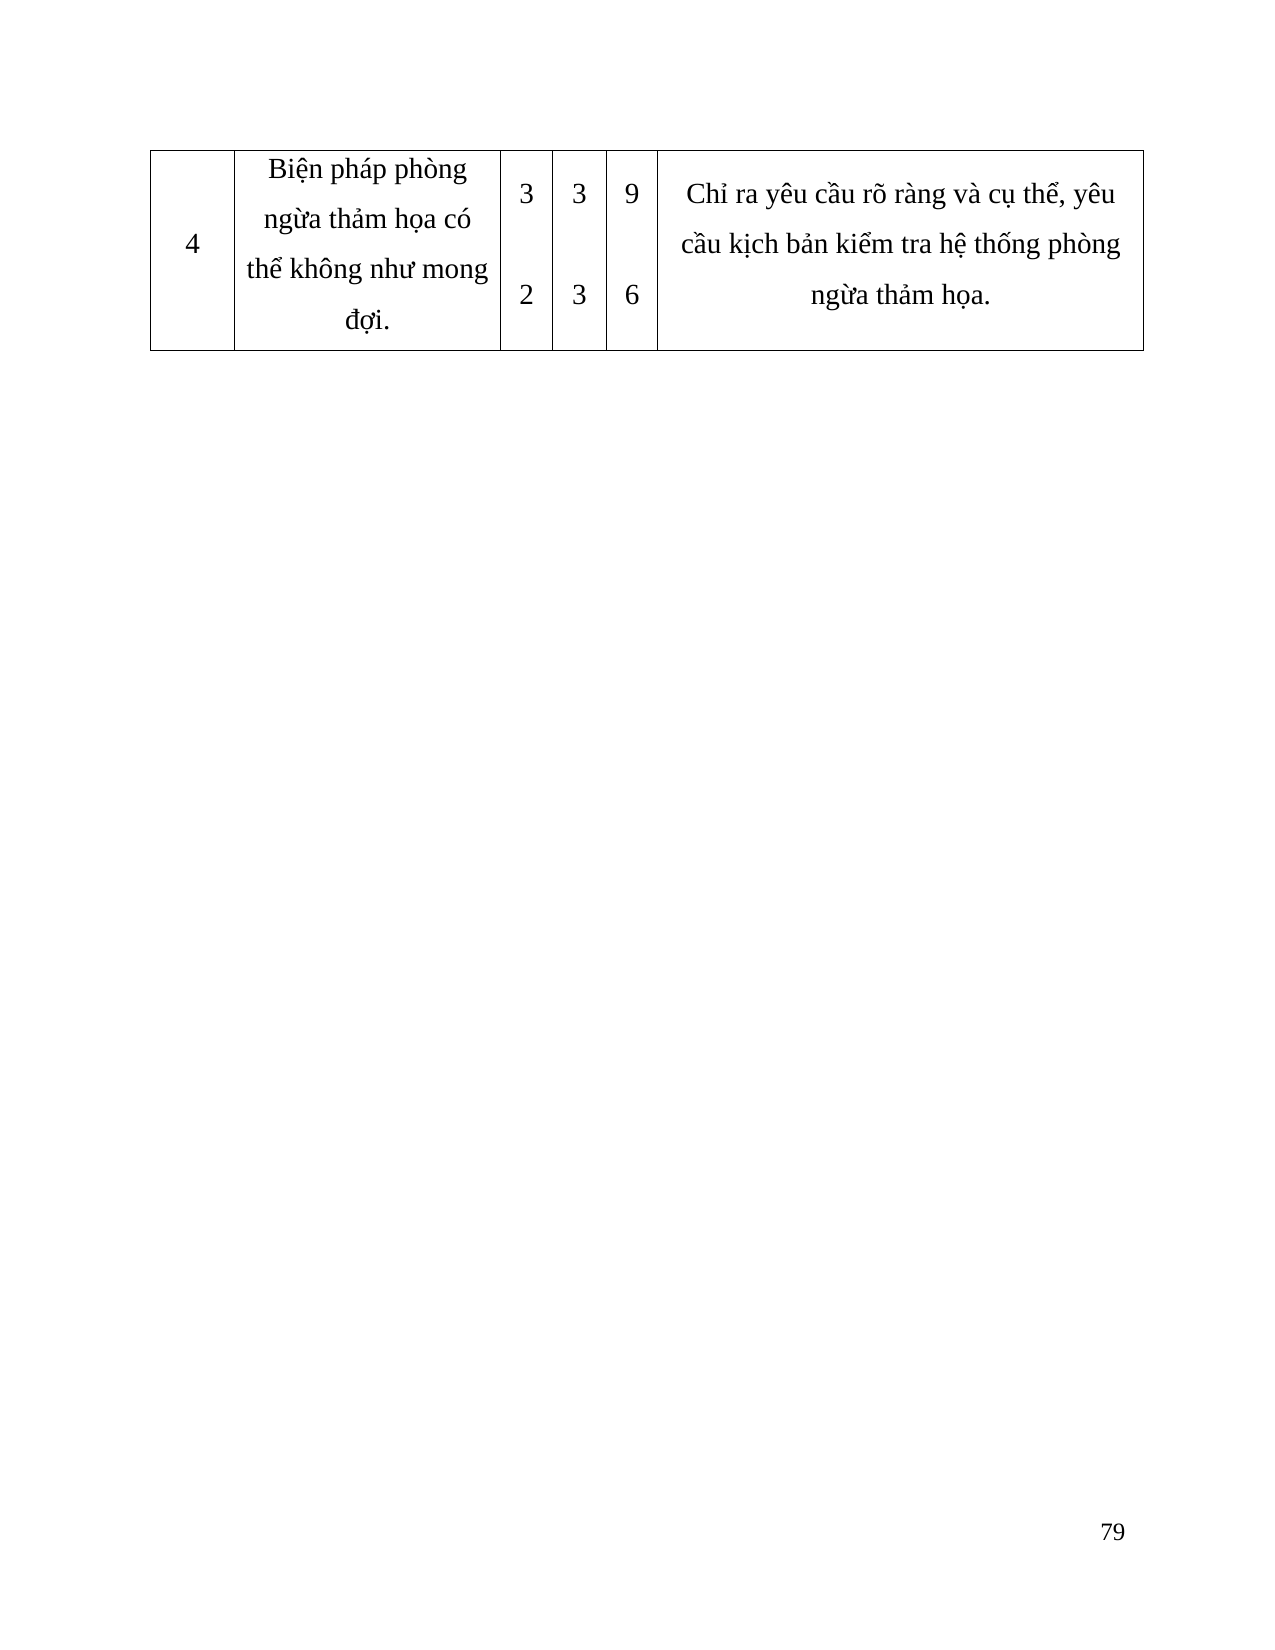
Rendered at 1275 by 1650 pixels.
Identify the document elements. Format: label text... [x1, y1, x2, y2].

table_cell Chỉ ra yêu cầu rõ ràng và cụ thể, yêu cầu kịch bản kiểm tra hệ thống phòng ngừa thảm họa. [658, 151, 1143, 350]
table_cell 9 6 [607, 151, 657, 350]
table_cell 4 [151, 151, 234, 350]
table_cell 3 2 [501, 151, 552, 350]
table_cell 3 3 [553, 151, 606, 350]
table_cell Biện pháp phòng ngừa thảm họa có thể không như mong đợi. [235, 151, 500, 350]
